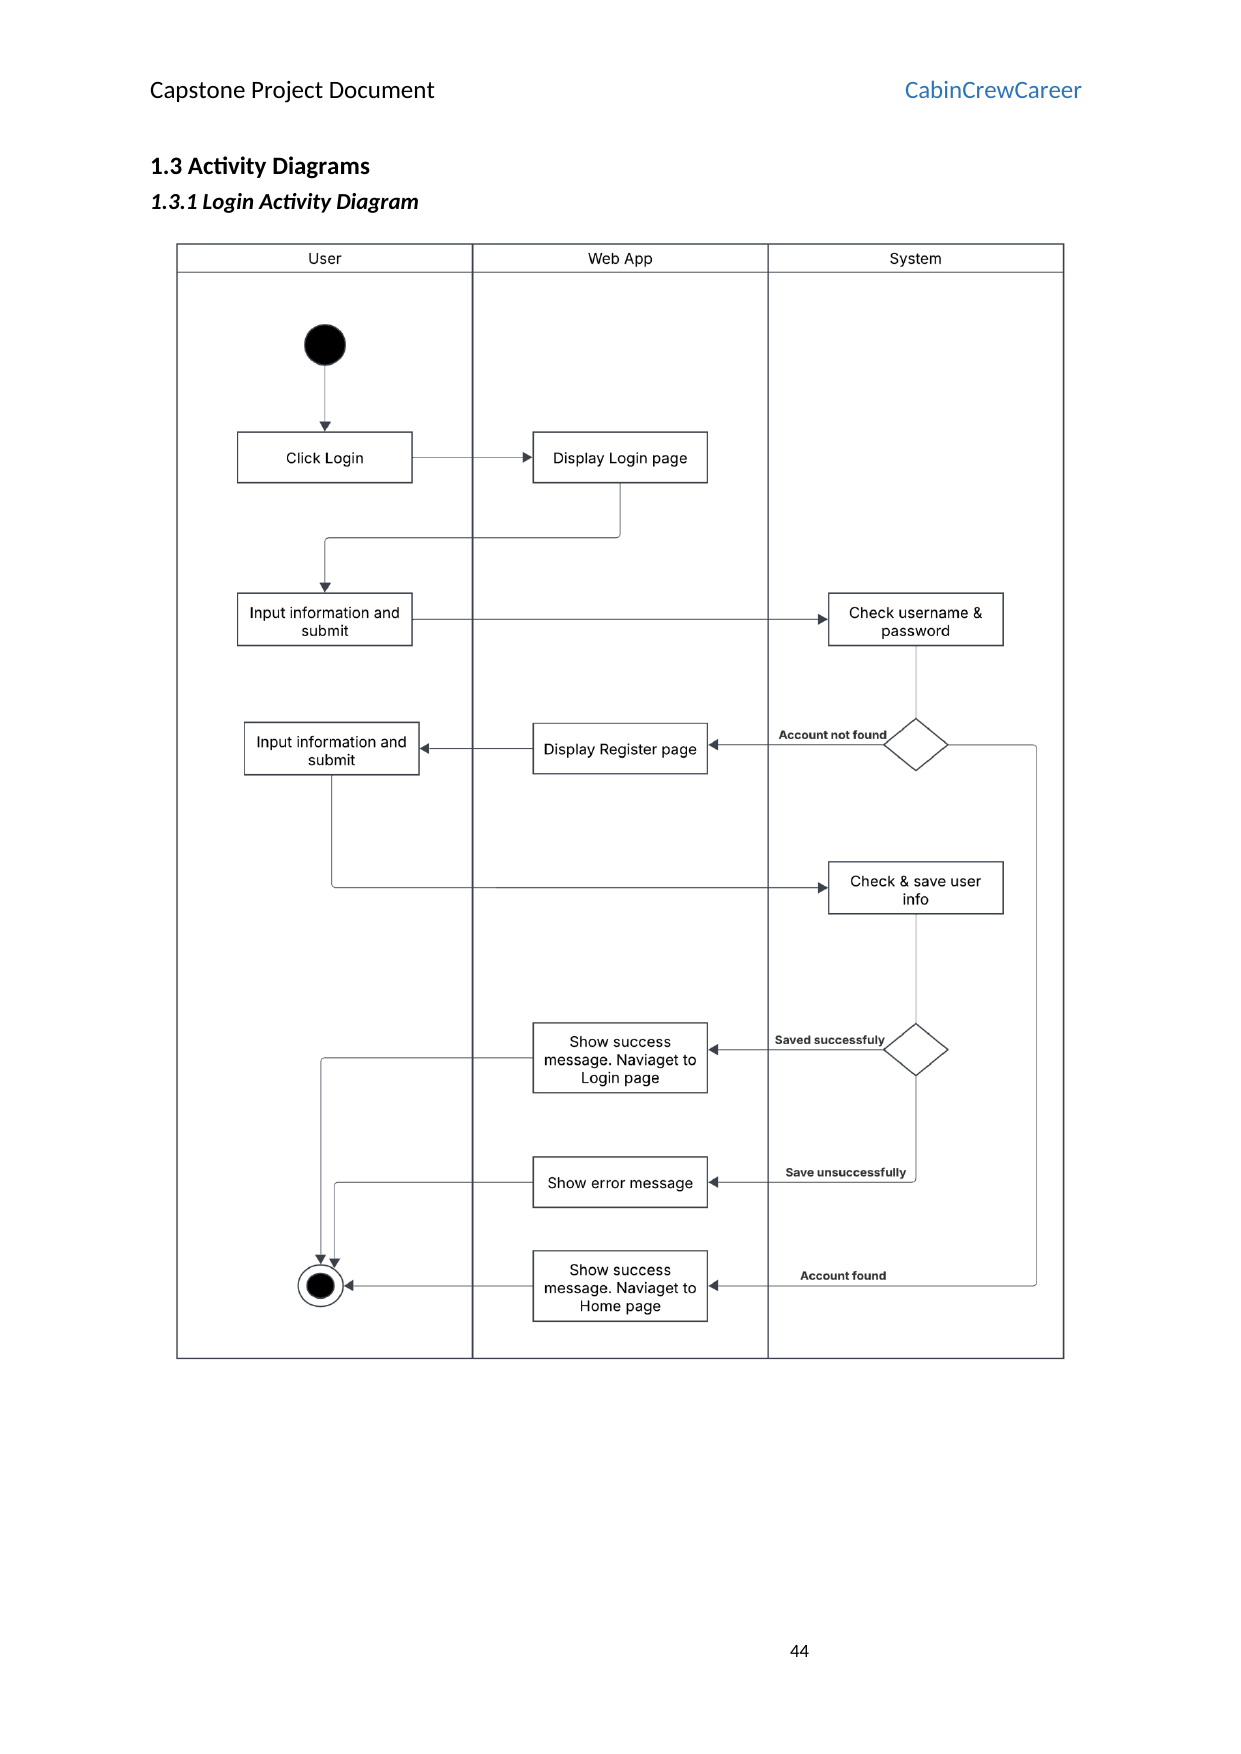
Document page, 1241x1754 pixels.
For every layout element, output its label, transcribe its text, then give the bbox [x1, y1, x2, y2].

subtitle 1.3 Activity Diagrams [150, 150, 1090, 181]
subtitle 1.3.1 Login Activity Diagram [150, 187, 1090, 215]
picture [150, 217, 1090, 1385]
